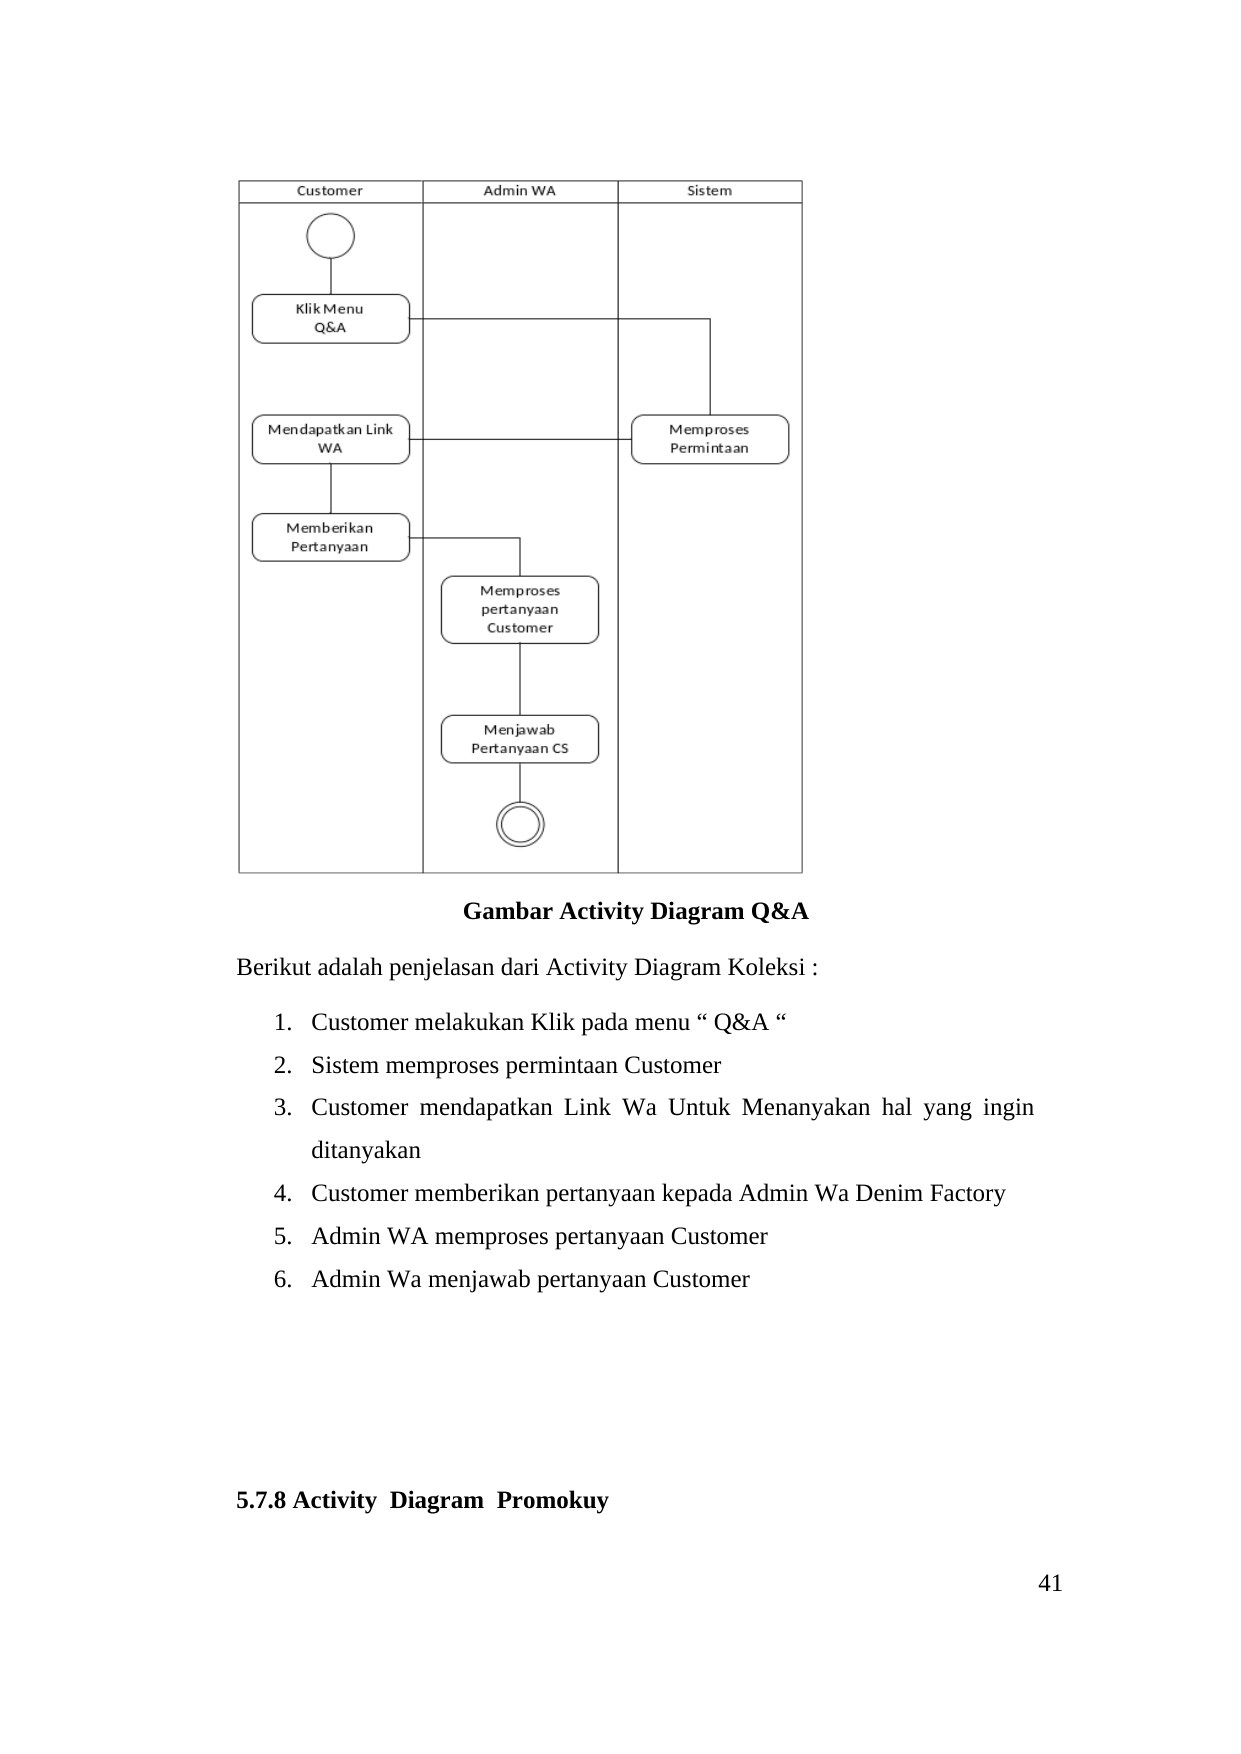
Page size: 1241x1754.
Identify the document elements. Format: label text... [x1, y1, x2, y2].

list Admin Wa menjawab pertanyaan Customer [274, 1264, 1035, 1292]
list Customer mendapatkan Link Wa Untuk Menanyakan hal yang ingin ditanyakan [274, 1092, 1035, 1164]
list Customer memberikan pertanyaan kepada Admin Wa Denim Factory [274, 1178, 1035, 1207]
list Sistem memproses permintaan Customer [274, 1050, 1035, 1078]
text Gambar Activity Diagram Q&A [236, 896, 1035, 925]
list Customer melakukan Klik pada menu “ Q&A “ [274, 1007, 1035, 1036]
list Admin WA memproses pertanyaan Customer [274, 1221, 1035, 1250]
text Berikut adalah penjelasan dari Activity Diagram Koleksi : [236, 952, 1035, 980]
text 5.7.8 Activity Diagram Promokuy [236, 1485, 1035, 1514]
